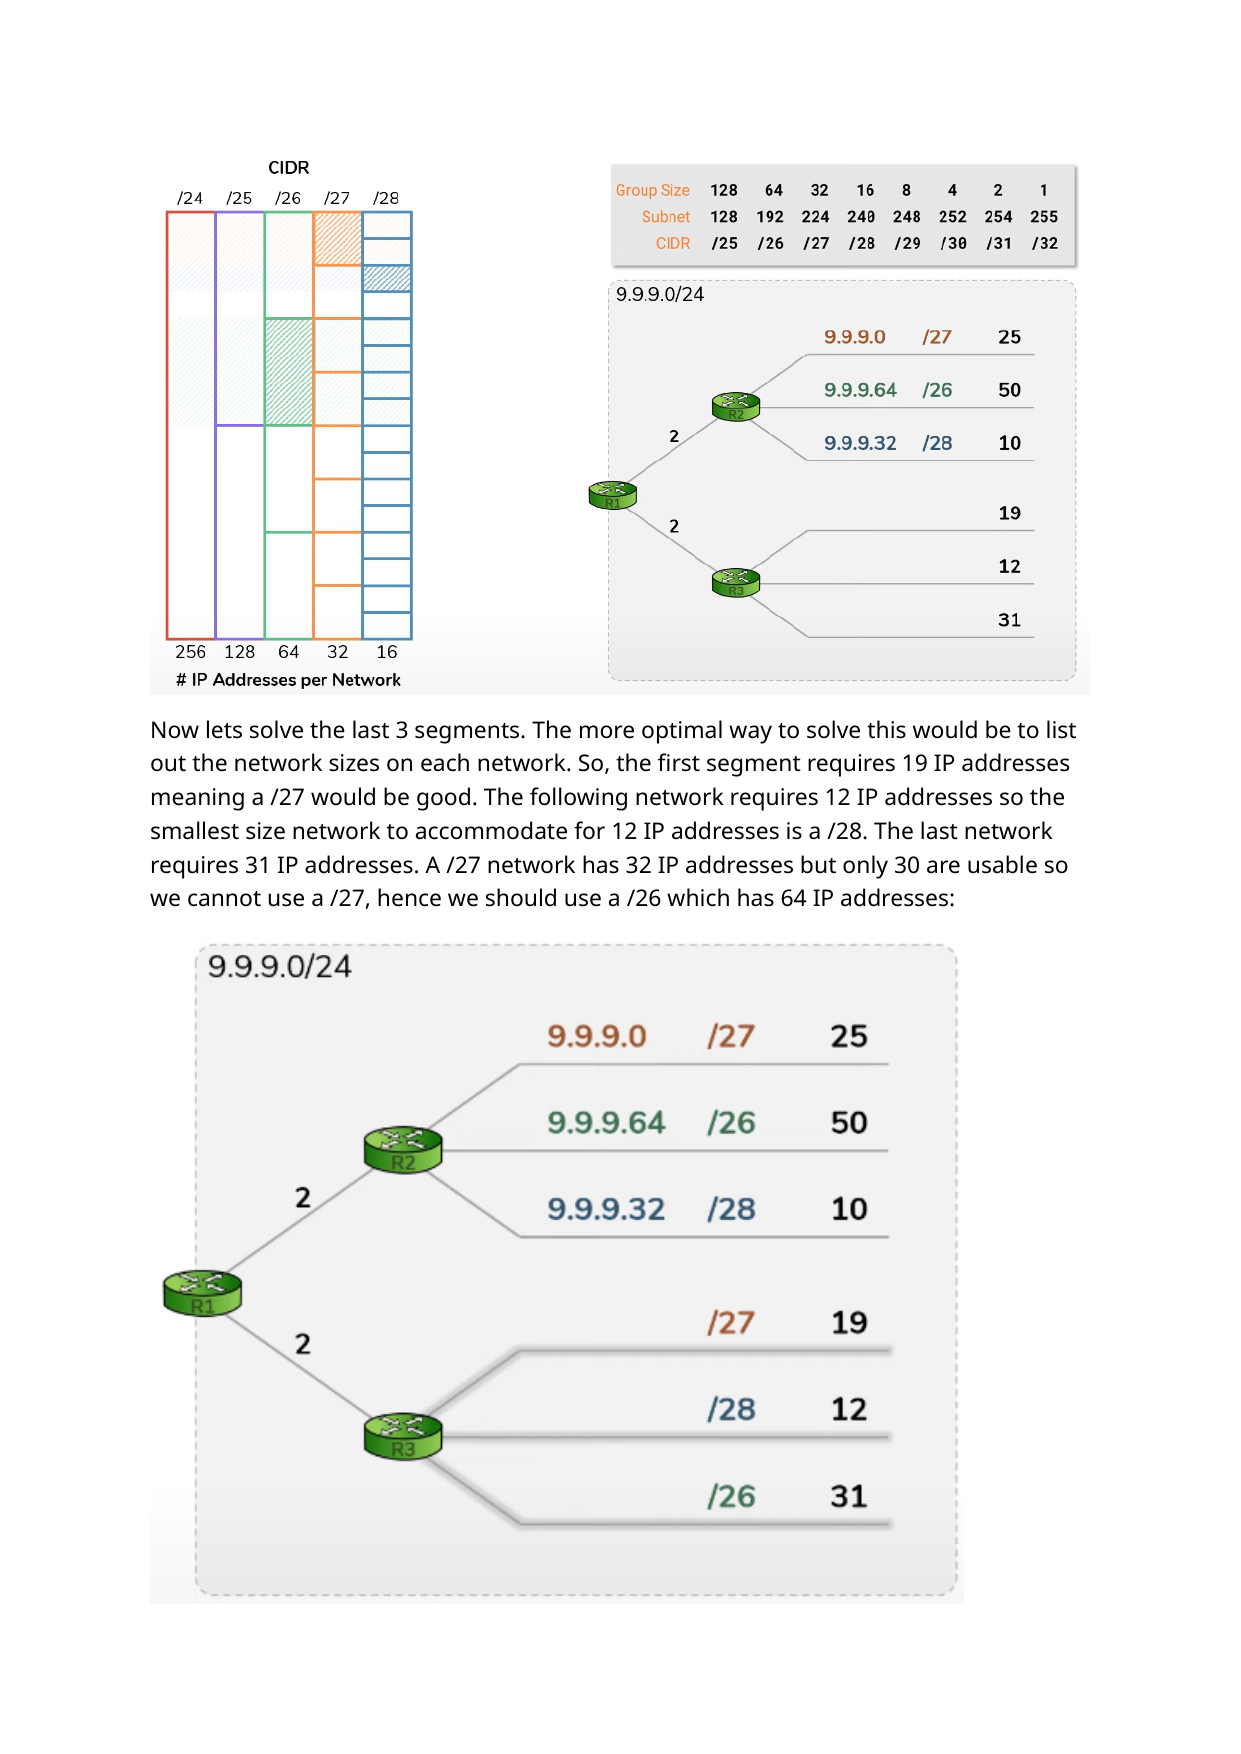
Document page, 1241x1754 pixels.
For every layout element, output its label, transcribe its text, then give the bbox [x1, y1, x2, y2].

text Now lets solve the last 3 segments. The more optimal way to solve this would be to list out the network sizes on each network. So, the first segment requires 19 IP addresses meaning a /27 would be good. The following network requires 12 IP addresses so the smallest size network to accommodate for 12 IP addresses is a /28. The last network requires 31 IP addresses. A /27 network has 32 IP addresses but only 30 are usable so we cannot use a /27, hence we should use a /26 which has 64 IP addresses: [150, 714, 1090, 914]
picture [150, 150, 1091, 695]
picture [150, 932, 965, 1604]
